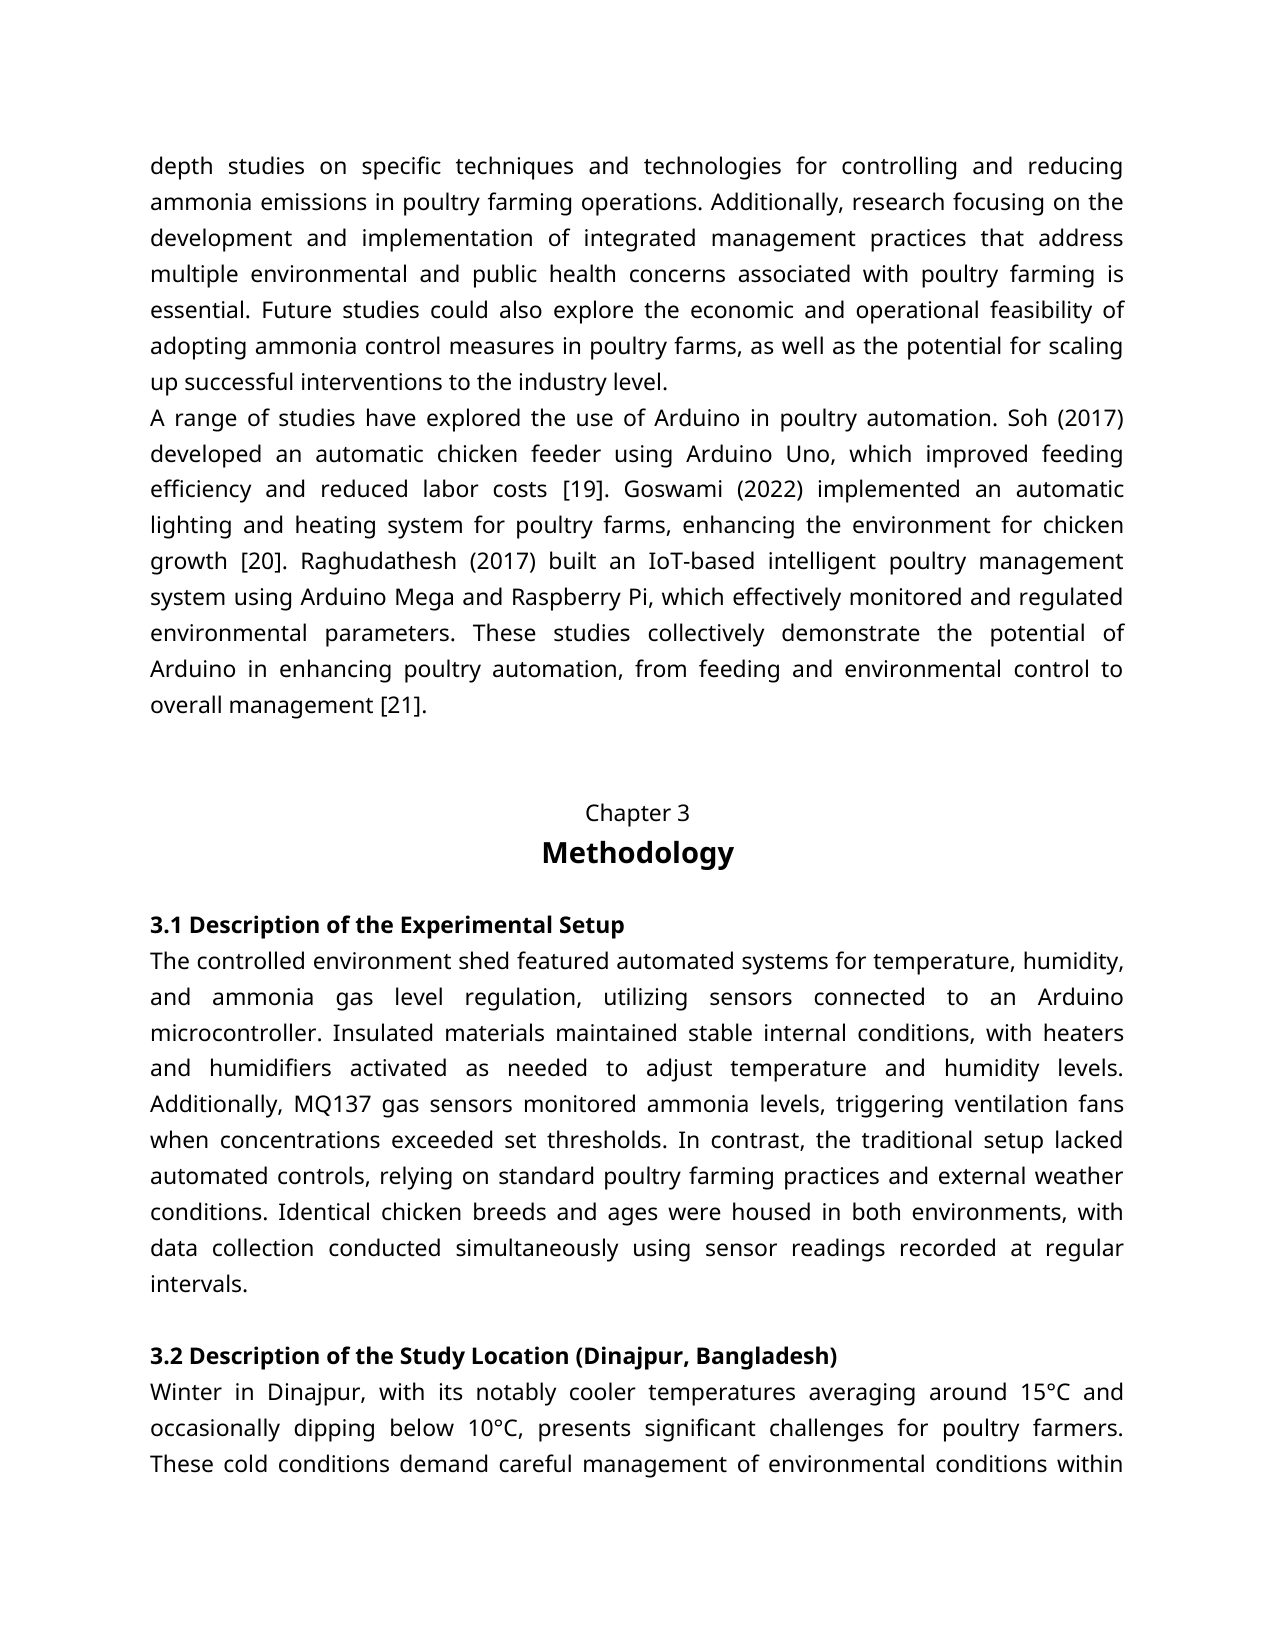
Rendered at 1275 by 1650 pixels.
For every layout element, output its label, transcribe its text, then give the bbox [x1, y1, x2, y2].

text 3.2 Description of the Study Location (Dinajpur, Bangladesh) [150, 1340, 1125, 1371]
text A range of studies have explored the use of Arduino in poultry automation. Soh (2017) developed an automatic chicken feeder using Arduino Uno, which improved feeding efficiency and reduced labor costs [19]. Goswami (2022) implemented an automatic lighting and heating system for poultry farms, enhancing the environment for chicken growth [20]. Raghudathesh (2017) built an IoT-based intelligent poultry management system using Arduino Mega and Raspberry Pi, which effectively monitored and regulated environmental parameters. These studies collectively demonstrate the potential of Arduino in enhancing poultry automation, from feeding and environmental control to overall management [21]. [150, 402, 1125, 720]
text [150, 1376, 1125, 1479]
text Methodology [150, 833, 1125, 872]
text The controlled environment shed featured automated systems for temperature, humidity, and ammonia gas level regulation, utilizing sensors connected to an Arduino microcontroller. Insulated materials maintained stable internal conditions, with heaters and humidifiers activated as needed to adjust temperature and humidity levels. Additionally, MQ137 gas sensors monitored ammonia levels, triggering ventilation fans when concentrations exceeded set thresholds. In contrast, the traditional setup lacked automated controls, relying on standard poultry farming practices and external weather conditions. Identical chicken breeds and ages were housed in both environments, with data collection conducted simultaneously using sensor readings recorded at regular intervals. [150, 944, 1125, 1299]
text Chapter 3 [150, 797, 1125, 828]
text 3.1 Description of the Experimental Setup [150, 909, 1125, 940]
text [150, 150, 1125, 397]
